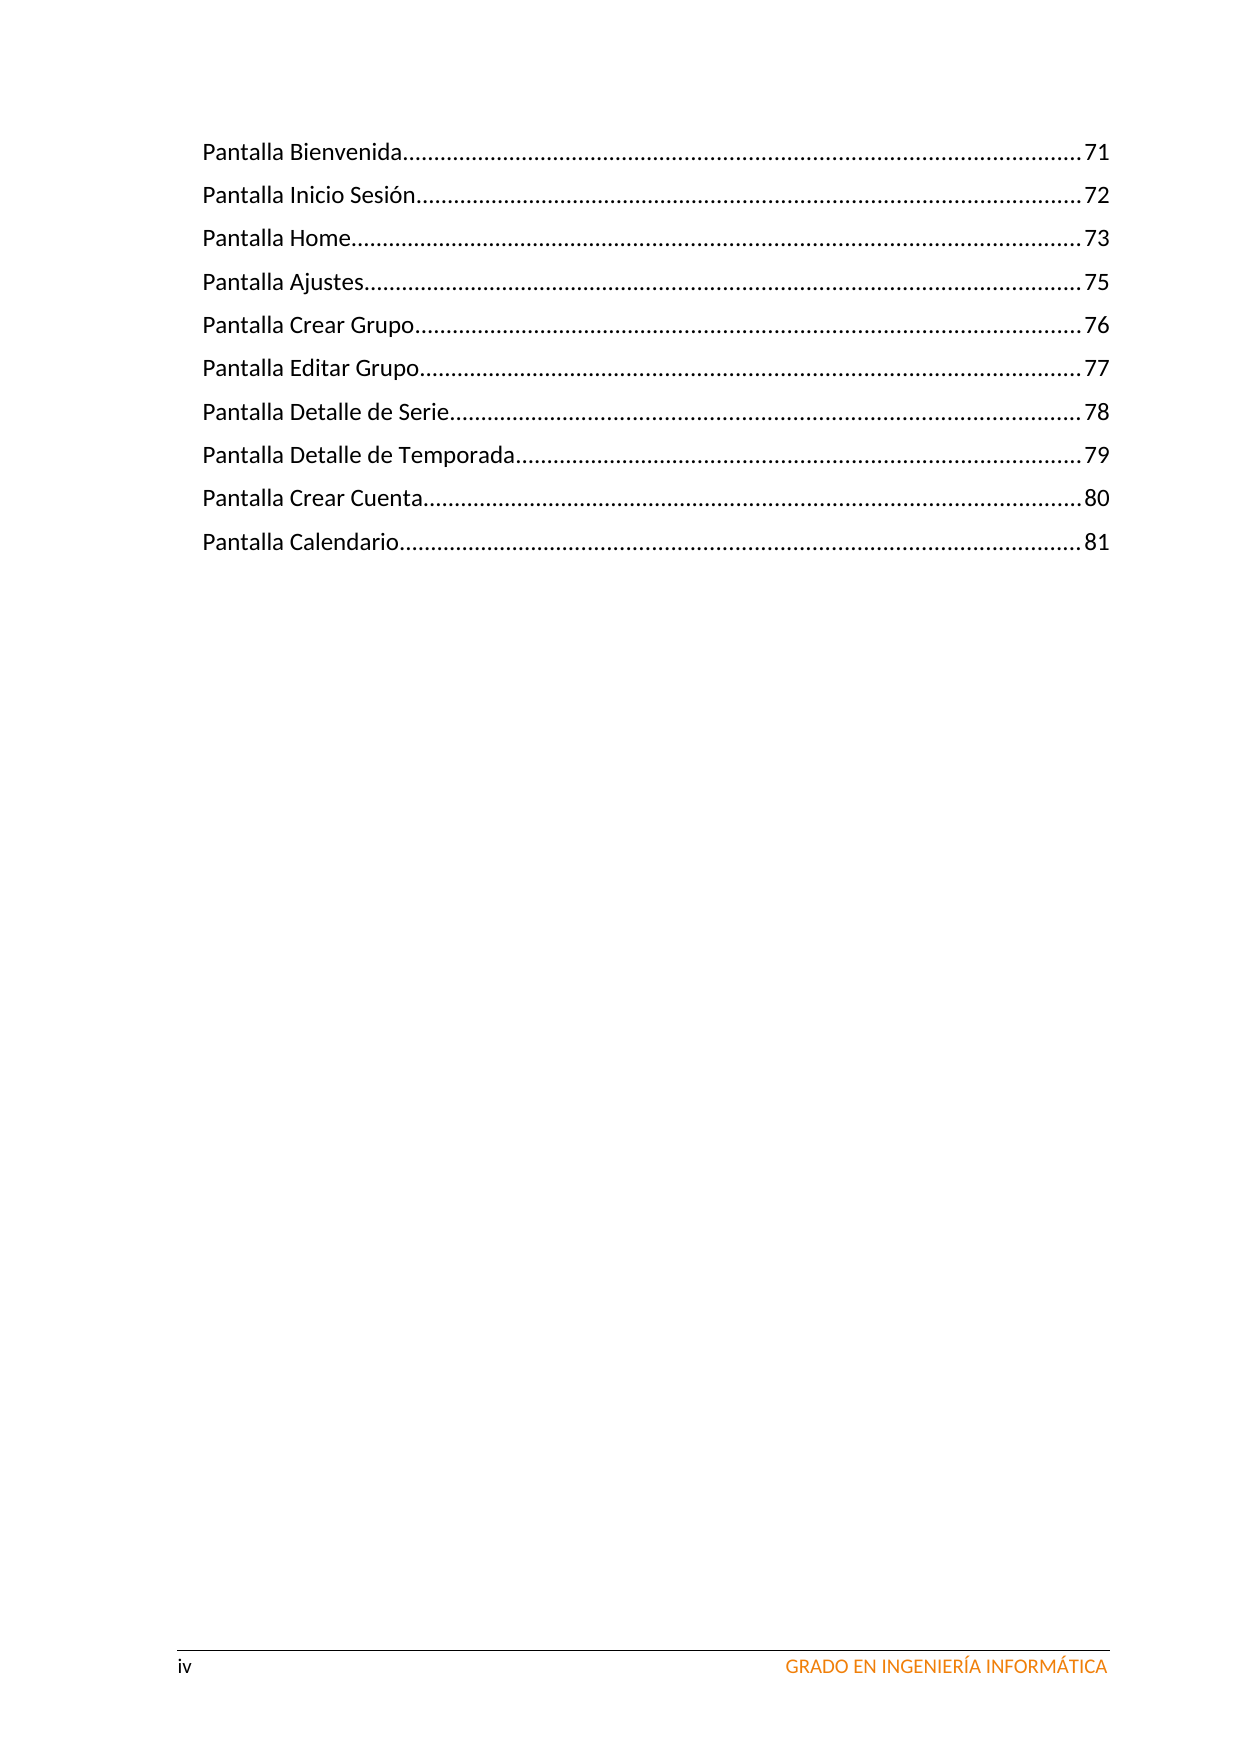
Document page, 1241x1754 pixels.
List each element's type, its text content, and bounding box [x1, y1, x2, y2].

text Pantalla Detalle de Temporada 79 [202, 439, 1110, 470]
text Pantalla Home 73 [202, 222, 1110, 253]
text Pantalla Crear Cuenta 80 [202, 482, 1110, 513]
text Pantalla Ajustes 75 [202, 266, 1110, 296]
text Pantalla Calendario 81 [202, 526, 1110, 556]
text Pantalla Inicio Sesión 72 [202, 179, 1110, 210]
text Pantalla Bienvenida 71 [202, 136, 1110, 166]
text Pantalla Crear Grupo 76 [202, 309, 1110, 340]
text Pantalla Editar Grupo 77 [202, 352, 1110, 383]
text Pantalla Detalle de Serie 78 [202, 396, 1110, 426]
